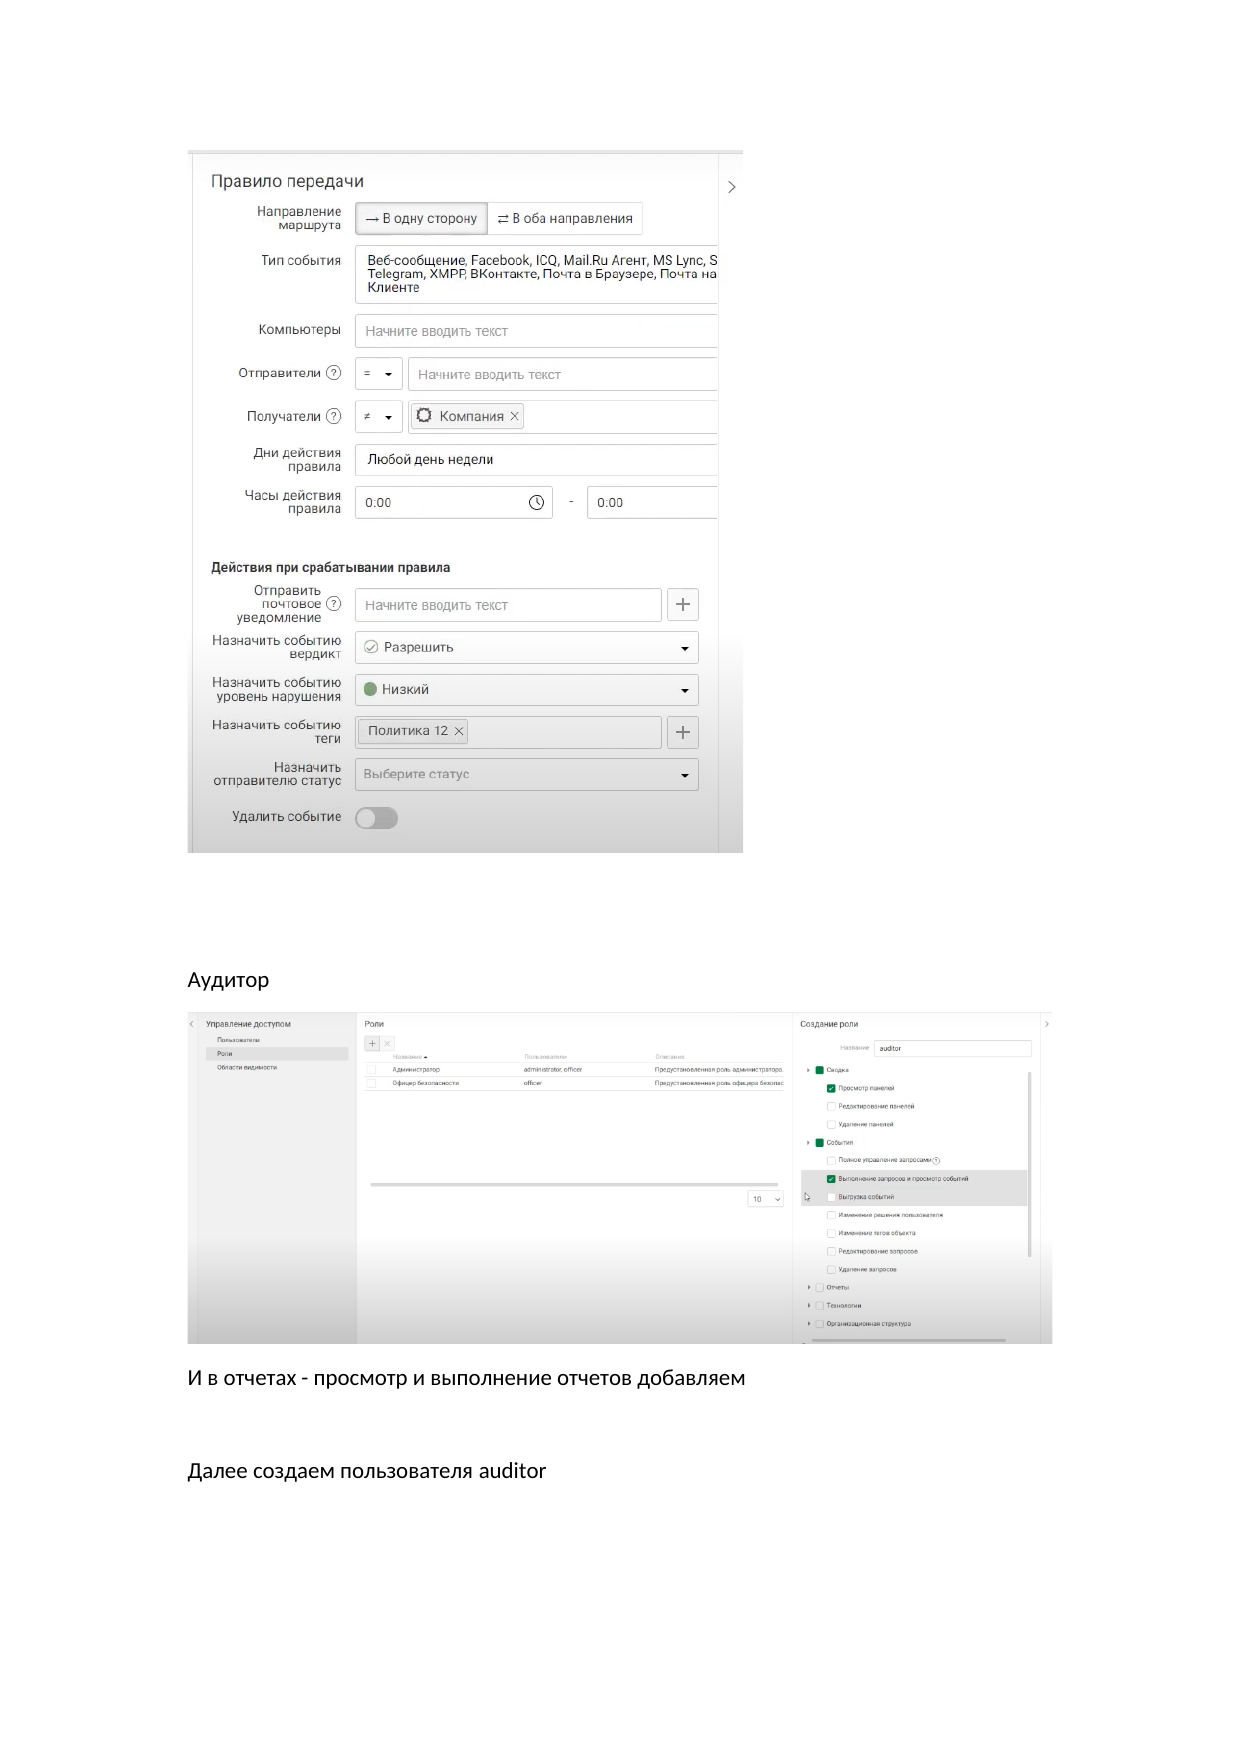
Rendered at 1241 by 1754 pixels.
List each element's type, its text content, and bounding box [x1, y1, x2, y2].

text Далее создаем пользователя auditor [187, 1457, 1053, 1484]
text Аудитор [187, 965, 1053, 993]
text И в отчетах - просмотр и выполнение отчетов добавляем [187, 1363, 1053, 1391]
picture [187, 1012, 1053, 1344]
picture [187, 150, 744, 853]
